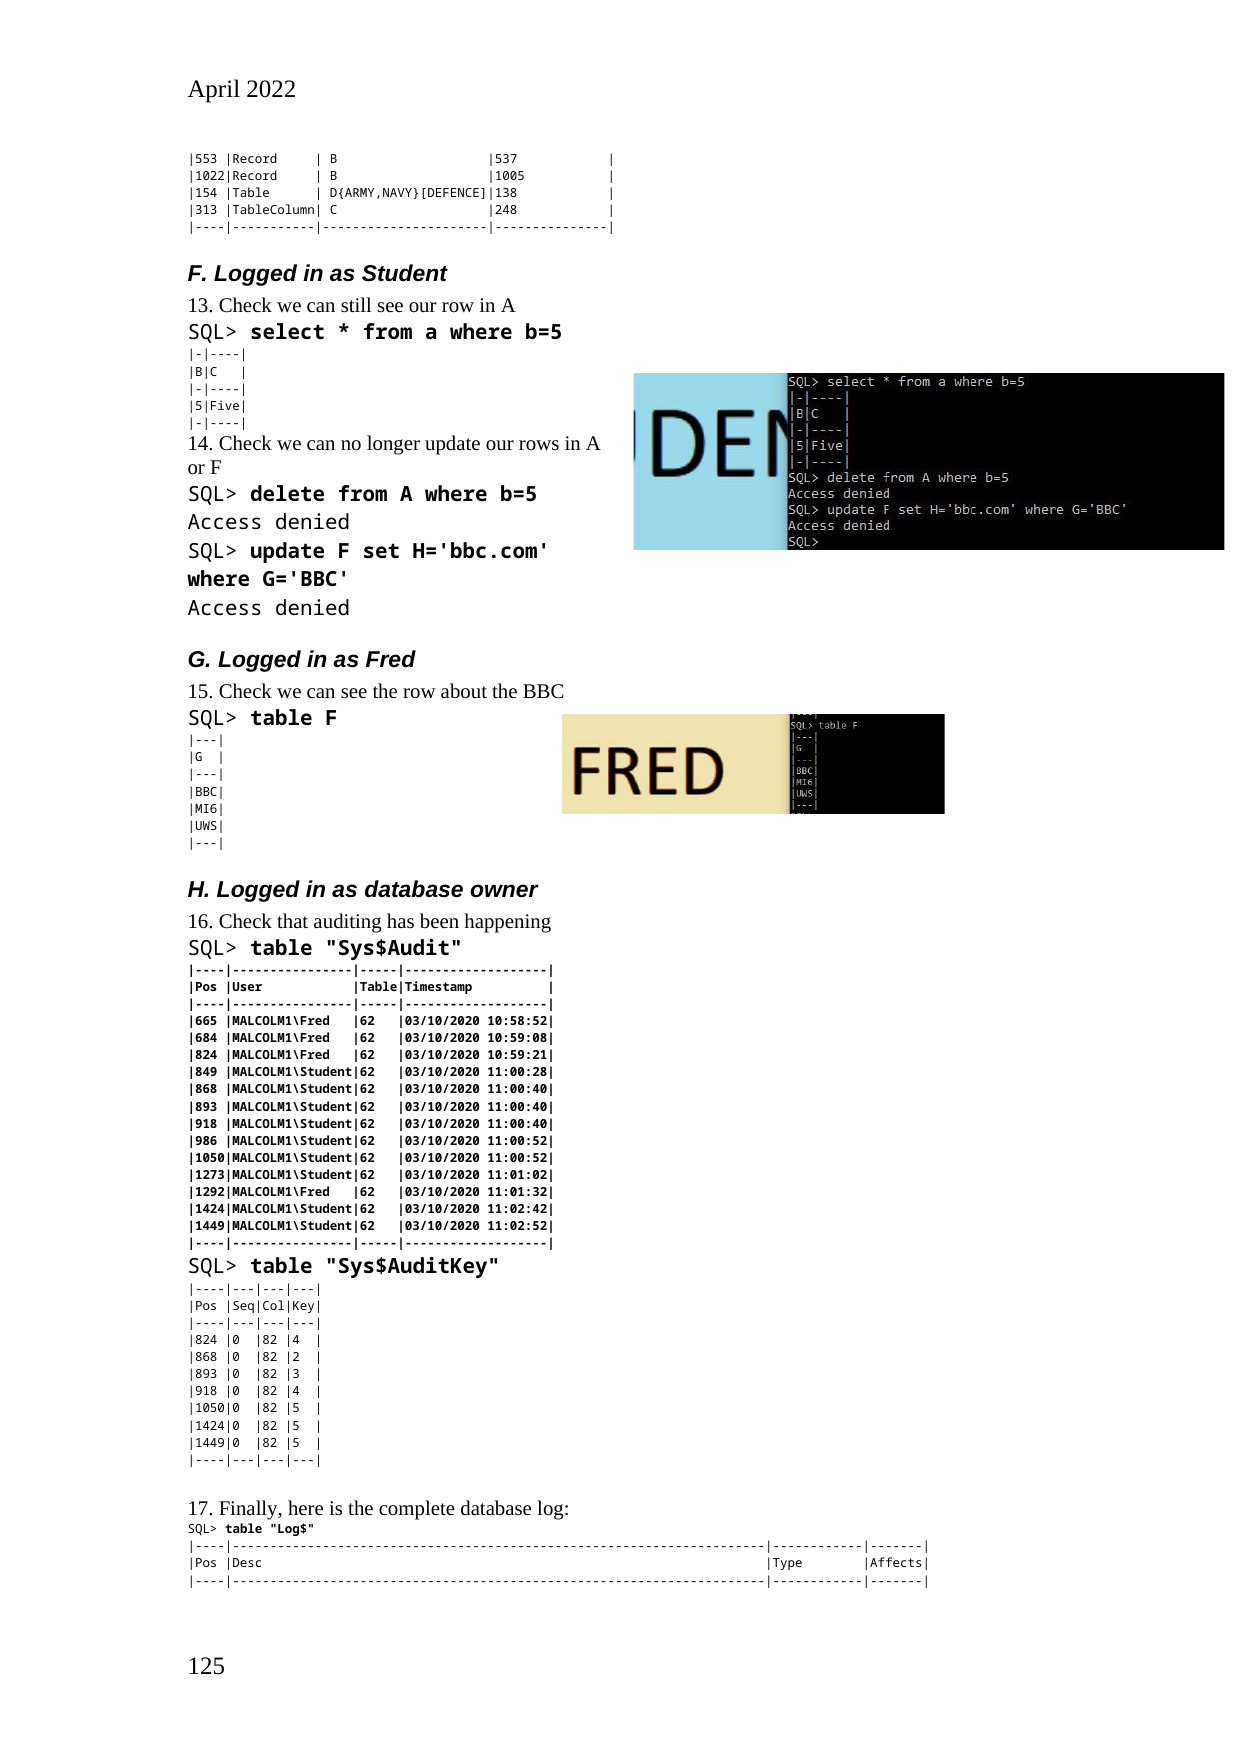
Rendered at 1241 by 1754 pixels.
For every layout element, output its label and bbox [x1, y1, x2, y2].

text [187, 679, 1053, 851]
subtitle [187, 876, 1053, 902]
picture [633, 373, 1225, 550]
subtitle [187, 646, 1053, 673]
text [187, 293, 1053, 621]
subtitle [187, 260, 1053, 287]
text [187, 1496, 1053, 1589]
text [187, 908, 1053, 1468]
picture [561, 714, 945, 814]
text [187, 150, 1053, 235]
